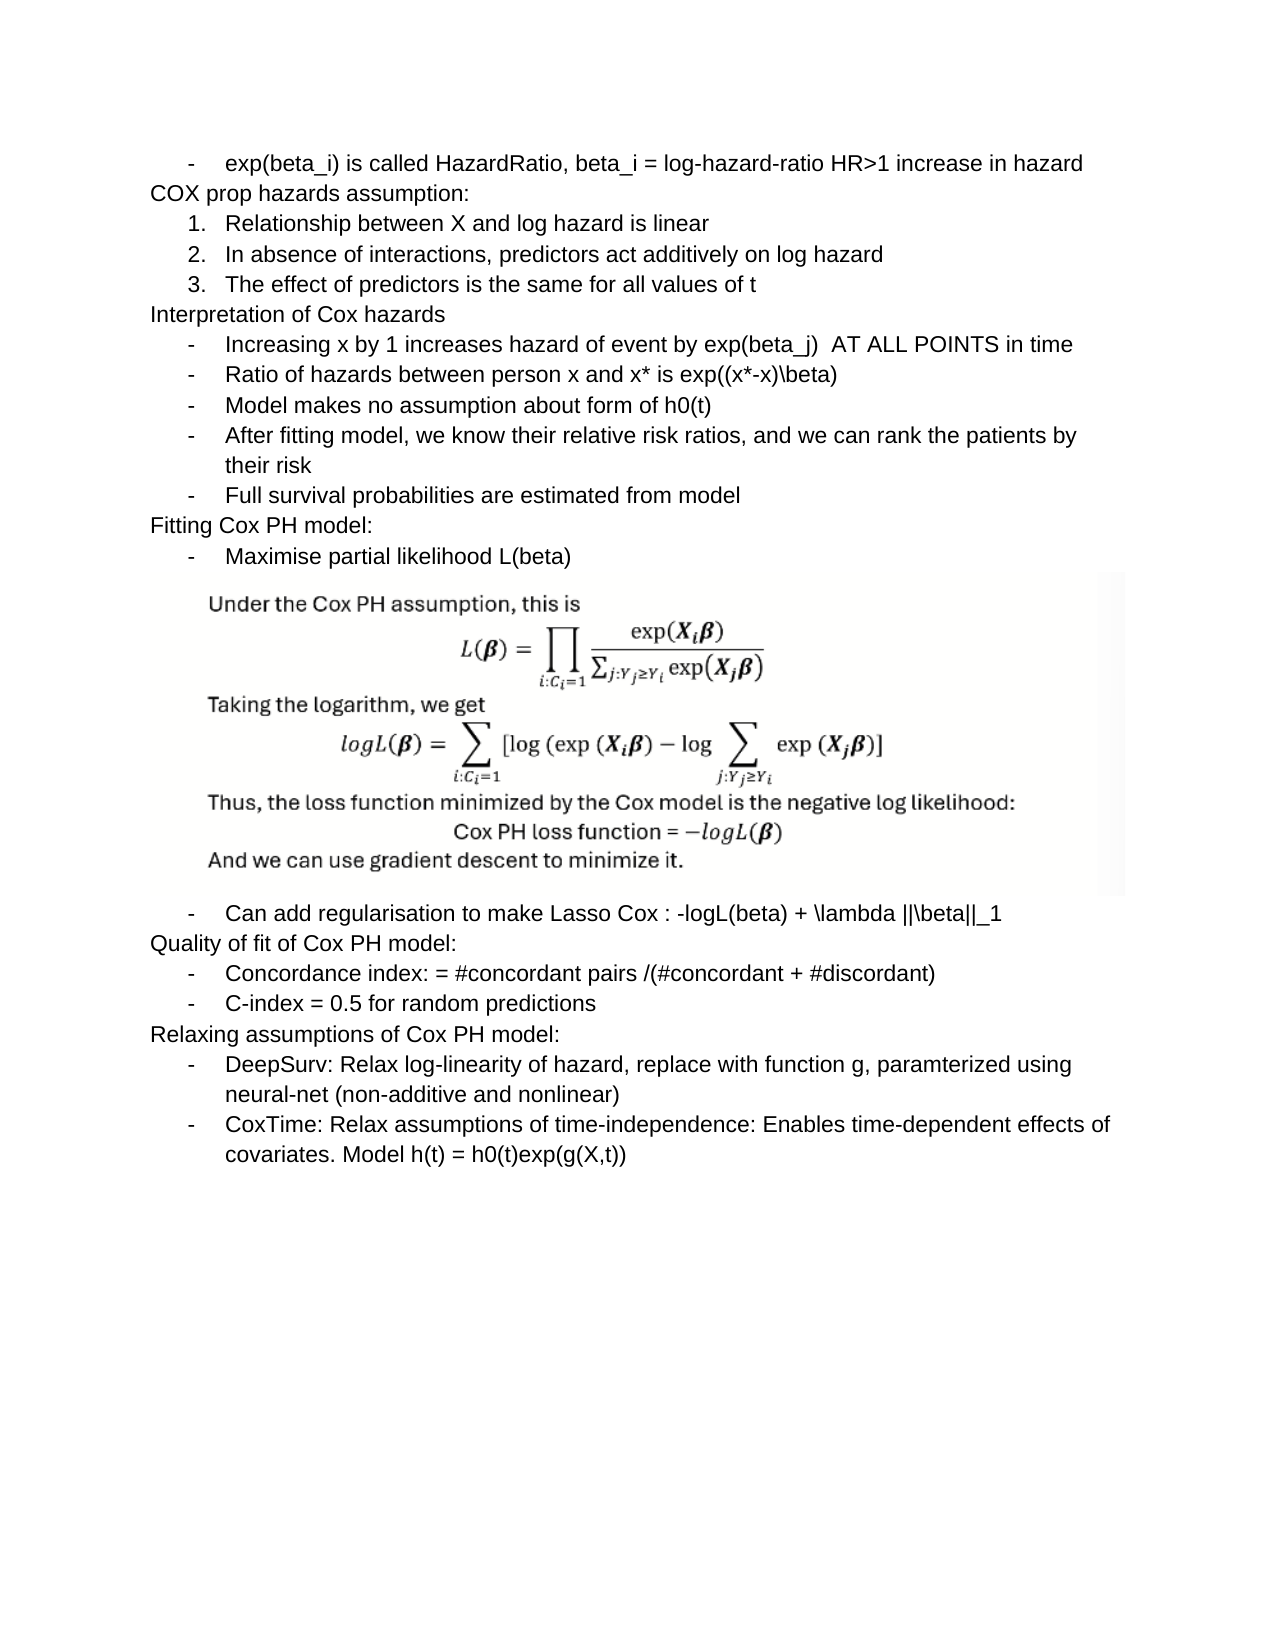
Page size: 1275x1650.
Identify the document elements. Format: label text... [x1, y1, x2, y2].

list exp(beta_i) is called HazardRatio, beta_i = log-hazard-ratio HR>1 increase in hazard [187, 150, 1125, 176]
text COX prop hazards assumption: [150, 180, 1125, 207]
text Relaxing assumptions of Cox PH model: [150, 1021, 1125, 1047]
list Can add regularisation to make Lasso Cox : -logL(beta) + \lambda ||\beta||_1 [187, 900, 1125, 926]
text Interpretation of Cox hazards [150, 301, 1125, 327]
list After fitting model, we know their relative risk ratios, and we can rank the patients by their risk [187, 422, 1125, 478]
list Ratio of hazards between person x and x* is exp((x*-x)\beta) [187, 361, 1125, 388]
text Fitting Cox PH model: [150, 512, 1125, 539]
list Full survival probabilities are estimated from model [187, 482, 1125, 509]
list DeepSurv: Relax log-linearity of hazard, replace with function g, paramterized using neural-net (non-additive and nonlinear) [187, 1051, 1125, 1107]
list C-index = 0.5 for random predictions [187, 990, 1125, 1017]
text Quality of fit of Cox PH model: [150, 930, 1125, 956]
list CoxTime: Relax assumptions of time-independence: Enables time-dependent effects of covariates. Model h(t) = h0(t)exp(g(X,t)) [187, 1111, 1125, 1168]
list Relationship between X and log hazard is linear [187, 210, 1125, 237]
list Model makes no assumption about form of h0(t) [187, 392, 1125, 418]
list Maximise partial likelihood L(beta) [187, 543, 1125, 569]
list Concordance index: = #concordant pairs /(#concordant + #discordant) [187, 960, 1125, 986]
picture [150, 572, 1125, 896]
list Increasing x by 1 increases hazard of event by exp(beta_j) AT ALL POINTS in time [187, 331, 1125, 358]
list In absence of interactions, predictors act additively on log hazard [187, 241, 1125, 267]
list The effect of predictors is the same for all values of t [187, 271, 1125, 297]
